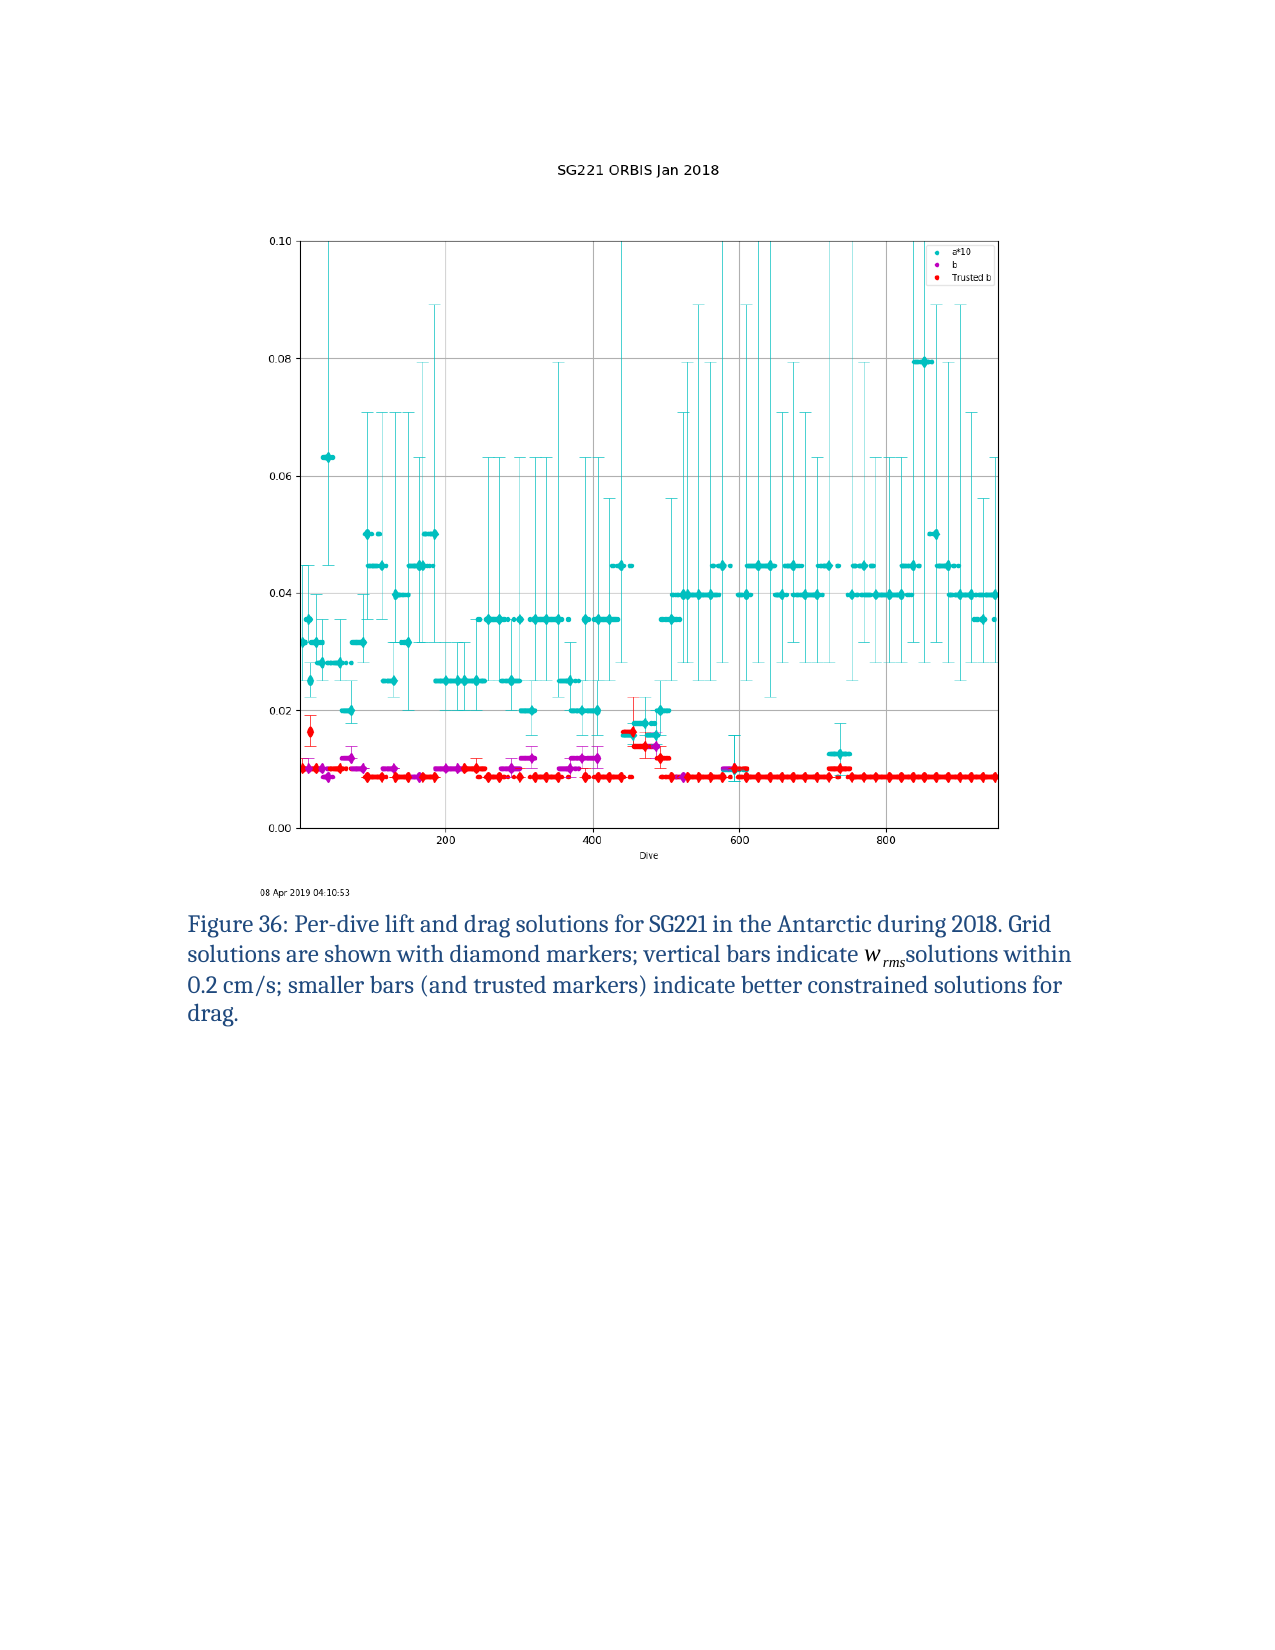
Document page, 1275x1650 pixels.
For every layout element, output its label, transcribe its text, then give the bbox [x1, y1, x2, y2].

picture [187, 150, 1088, 911]
text Figure 36: Per-dive lift and drag solutions for SG221 in the Antarctic during 2018. Grid solutions are shown with diamond markers; vertical bars indicate solutions within 0.2 cm/s; smaller bars (and trusted markers) indicate better constrained solutions for drag. [187, 911, 1087, 1028]
